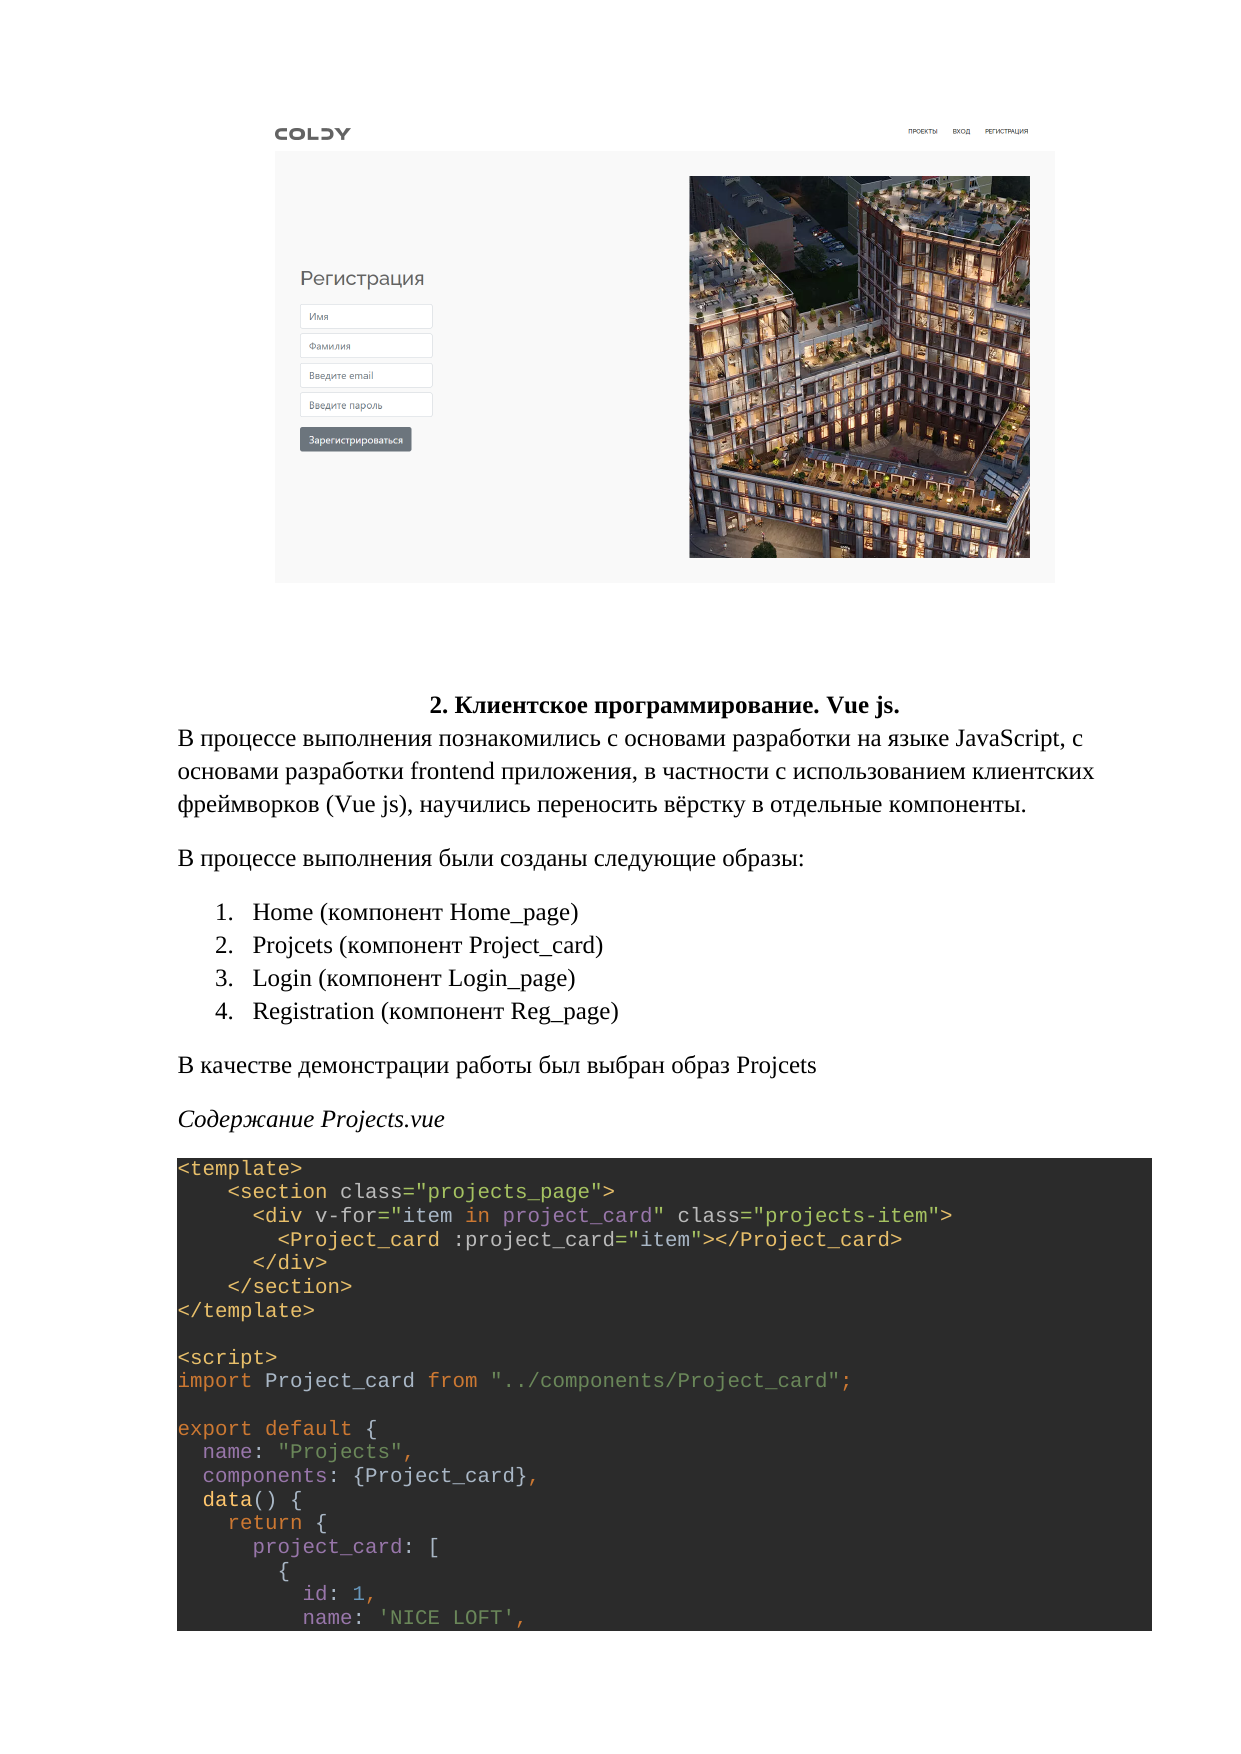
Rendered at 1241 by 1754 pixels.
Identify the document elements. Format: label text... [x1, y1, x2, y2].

text Содержание Projects.vue [177, 1104, 1152, 1133]
list Registration (компонент Reg_page) [215, 996, 1152, 1025]
text В процессе выполнения были созданы следующие образы: [177, 843, 1152, 872]
text В качестве демонстрации работы был выбран образ Projcets [177, 1050, 1152, 1079]
list Login (компонент Login_page) [215, 963, 1152, 992]
subtitle 2. Клиентское программирование. Vue js. [177, 690, 1152, 719]
text В процессе выполнения познакомились с основами разработки на языке JavaScript, с основами разработки frontend приложения, в частности с использованием клиентских фреймворков (Vue js), научились переносить вёрстку в отдельные компоненты. [177, 723, 1152, 818]
list Home (компонент Home_page) [215, 897, 1152, 926]
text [177, 1158, 1152, 1631]
picture [177, 118, 1152, 583]
list Projcets (компонент Project_card) [215, 930, 1152, 959]
